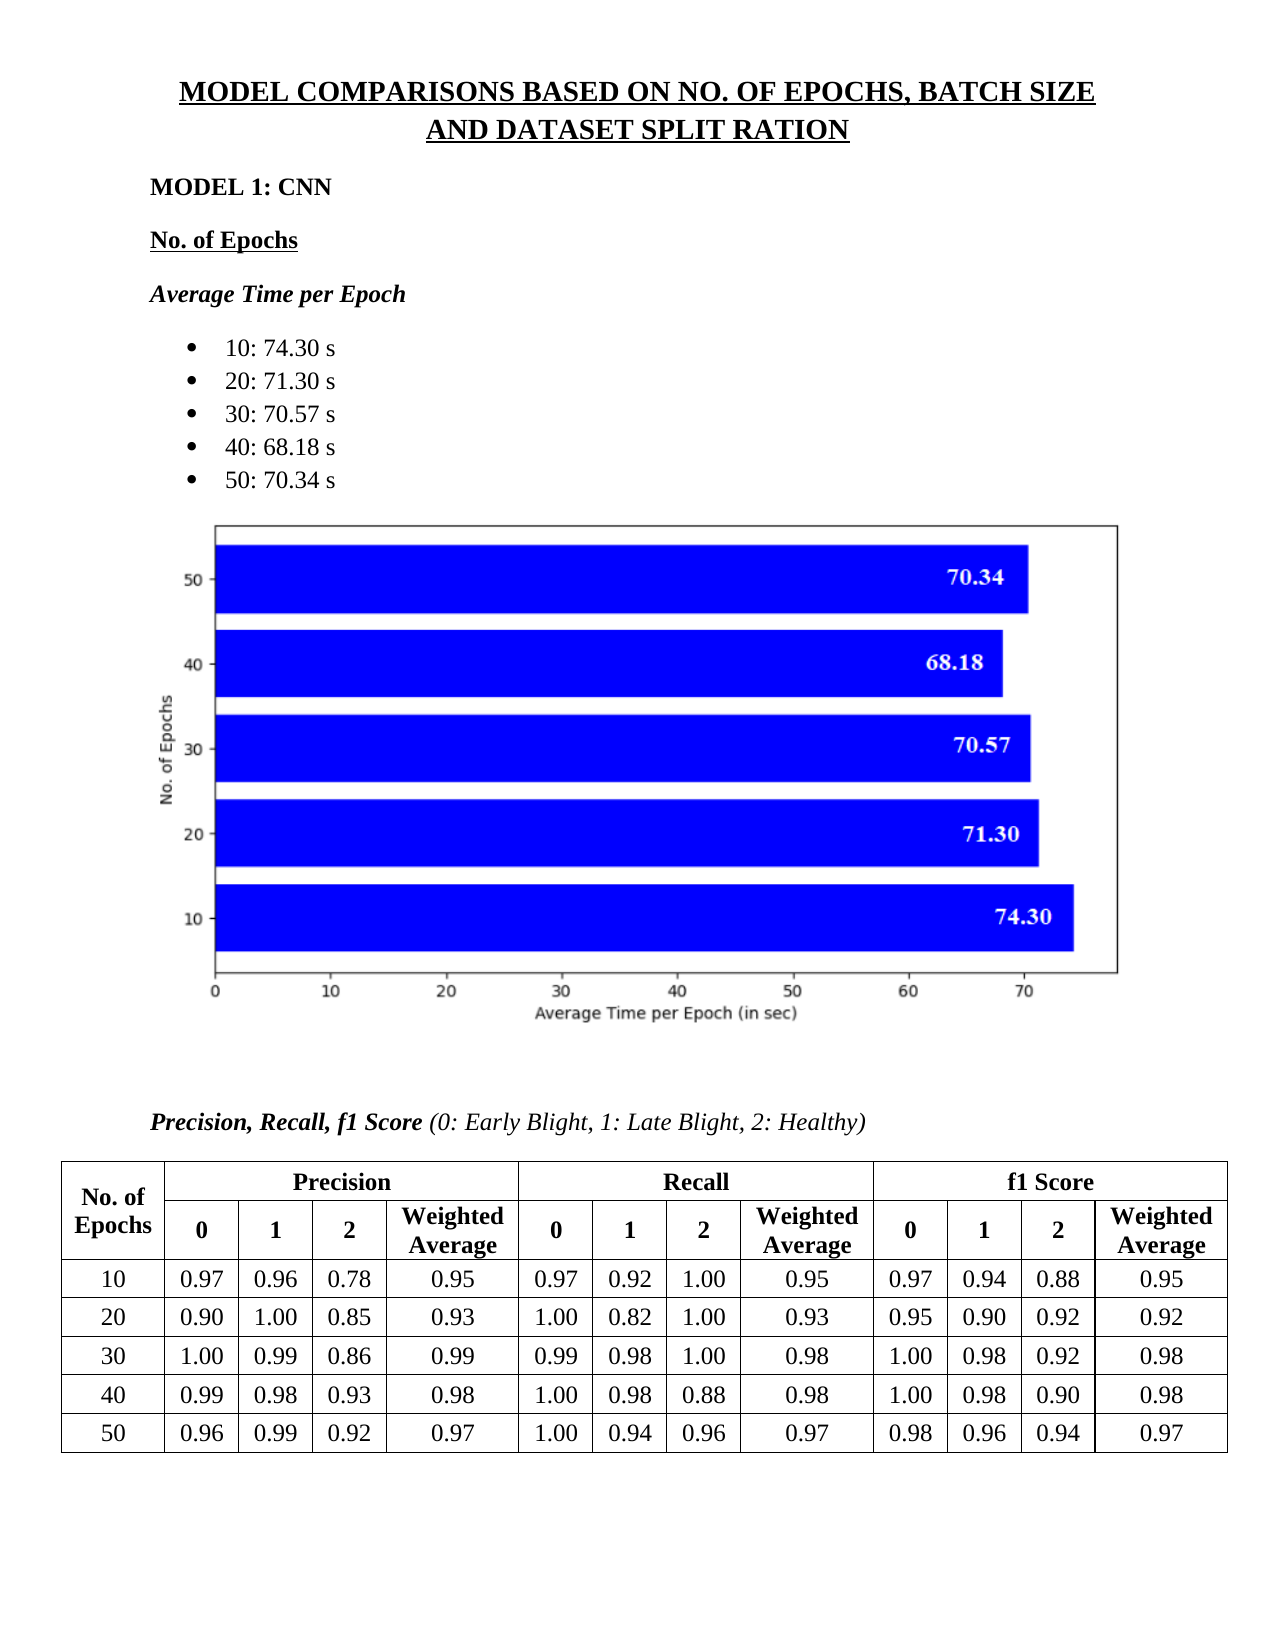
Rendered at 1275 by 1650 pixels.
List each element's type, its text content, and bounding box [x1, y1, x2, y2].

table_cell 0.97 [741, 1414, 873, 1452]
table_cell 2 [667, 1201, 740, 1258]
table_cell 0.97 [387, 1414, 518, 1452]
table_cell 1.00 [874, 1375, 947, 1413]
table_cell 0.96 [165, 1414, 238, 1452]
table_cell 20 [62, 1298, 164, 1336]
table_cell 0.98 [1096, 1337, 1227, 1374]
table_cell 0.99 [239, 1414, 312, 1452]
table_header f1 Score [874, 1162, 1227, 1200]
table_cell 0.96 [948, 1414, 1021, 1452]
table_cell 0.92 [1096, 1298, 1227, 1336]
table_cell 0.78 [313, 1260, 386, 1297]
table_cell 0.98 [948, 1375, 1021, 1413]
table_cell 0.93 [387, 1298, 518, 1336]
list 10: 74.30 s [187, 333, 1125, 362]
table_cell 0.88 [667, 1375, 740, 1413]
text Average Time per Epoch [150, 279, 1125, 308]
table_cell 0.99 [387, 1337, 518, 1374]
table_cell 1.00 [239, 1298, 312, 1336]
table_cell 0.90 [1022, 1375, 1094, 1413]
table_cell 0.98 [593, 1337, 666, 1374]
table_cell 0.98 [1096, 1375, 1227, 1413]
table_cell 1 [239, 1201, 312, 1258]
table_cell 1.00 [519, 1298, 592, 1336]
table_cell 0 [165, 1201, 238, 1258]
text MODEL COMPARISONS BASED ON NO. OF EPOCHS, BATCH SIZE AND DATASET SPLIT RATION [150, 74, 1125, 146]
table_cell 0.96 [239, 1260, 312, 1297]
table_cell 0.92 [1022, 1337, 1094, 1374]
table_cell 0.99 [239, 1337, 312, 1374]
table_cell Weighted Average [741, 1201, 873, 1258]
table_cell 0.90 [165, 1298, 238, 1336]
table_cell 2 [313, 1201, 386, 1258]
table_cell 0.97 [874, 1260, 947, 1297]
table_cell 0 [874, 1201, 947, 1258]
table_cell 0.86 [313, 1337, 386, 1374]
text Precision, Recall, f1 Score (0: Early Blight, 1: Late Blight, 2: Healthy) [150, 1107, 1125, 1136]
table_cell 0.85 [313, 1298, 386, 1336]
table_cell 0.97 [519, 1260, 592, 1297]
table_cell 0.96 [667, 1414, 740, 1452]
table_cell 1.00 [165, 1337, 238, 1374]
table_cell 1.00 [667, 1260, 740, 1297]
table_cell 0.95 [741, 1260, 873, 1297]
table_cell 0.95 [874, 1298, 947, 1336]
list 40: 68.18 s [187, 432, 1125, 461]
table_cell 1.00 [667, 1298, 740, 1336]
table_cell 0.93 [741, 1298, 873, 1336]
table_cell 0.92 [593, 1260, 666, 1297]
table_cell 0.98 [387, 1375, 518, 1413]
table_cell 0.95 [1096, 1260, 1227, 1297]
text MODEL 1: CNN [150, 172, 1125, 201]
table_cell 0.94 [593, 1414, 666, 1452]
list 50: 70.34 s [187, 465, 1125, 494]
table_cell 0.98 [741, 1375, 873, 1413]
table_cell 2 [1022, 1201, 1094, 1258]
table_cell 0.99 [165, 1375, 238, 1413]
table_cell 1.00 [519, 1414, 592, 1452]
table_cell Weighted Average [1096, 1201, 1227, 1258]
table_cell 1 [948, 1201, 1021, 1258]
table_cell 0.92 [313, 1414, 386, 1452]
table_cell Weighted Average [387, 1201, 518, 1258]
text No. of Epochs [150, 226, 1125, 254]
table_cell 10 [62, 1260, 164, 1297]
table_cell 1.00 [874, 1337, 947, 1374]
table_cell 0.98 [239, 1375, 312, 1413]
table_cell 0.90 [948, 1298, 1021, 1336]
table_header Precision [165, 1162, 518, 1200]
table_cell 0.99 [519, 1337, 592, 1374]
list 20: 71.30 s [187, 366, 1125, 395]
table_cell 0.98 [874, 1414, 947, 1452]
table_cell 0.92 [1022, 1298, 1094, 1336]
table_cell 0.98 [593, 1375, 666, 1413]
table_cell 0.88 [1022, 1260, 1094, 1297]
table_cell 0.95 [387, 1260, 518, 1297]
table_cell 0 [519, 1201, 592, 1258]
table_header Recall [519, 1162, 873, 1200]
table_header No. of Epochs [62, 1162, 164, 1258]
table_cell 30 [62, 1337, 164, 1374]
table_cell 1 [593, 1201, 666, 1258]
table_cell 0.98 [948, 1337, 1021, 1374]
table_cell 0.94 [948, 1260, 1021, 1297]
table_cell 1.00 [667, 1337, 740, 1374]
table_cell 0.97 [1096, 1414, 1227, 1452]
table_cell 40 [62, 1375, 164, 1413]
list 30: 70.57 s [187, 399, 1125, 428]
table_cell 1.00 [519, 1375, 592, 1413]
table_cell 0.98 [741, 1337, 873, 1374]
table_cell 50 [62, 1414, 164, 1452]
picture [150, 519, 1125, 1029]
table_cell 0.82 [593, 1298, 666, 1336]
table_cell 0.93 [313, 1375, 386, 1413]
table_cell 0.94 [1022, 1414, 1094, 1452]
table_cell 0.97 [165, 1260, 238, 1297]
